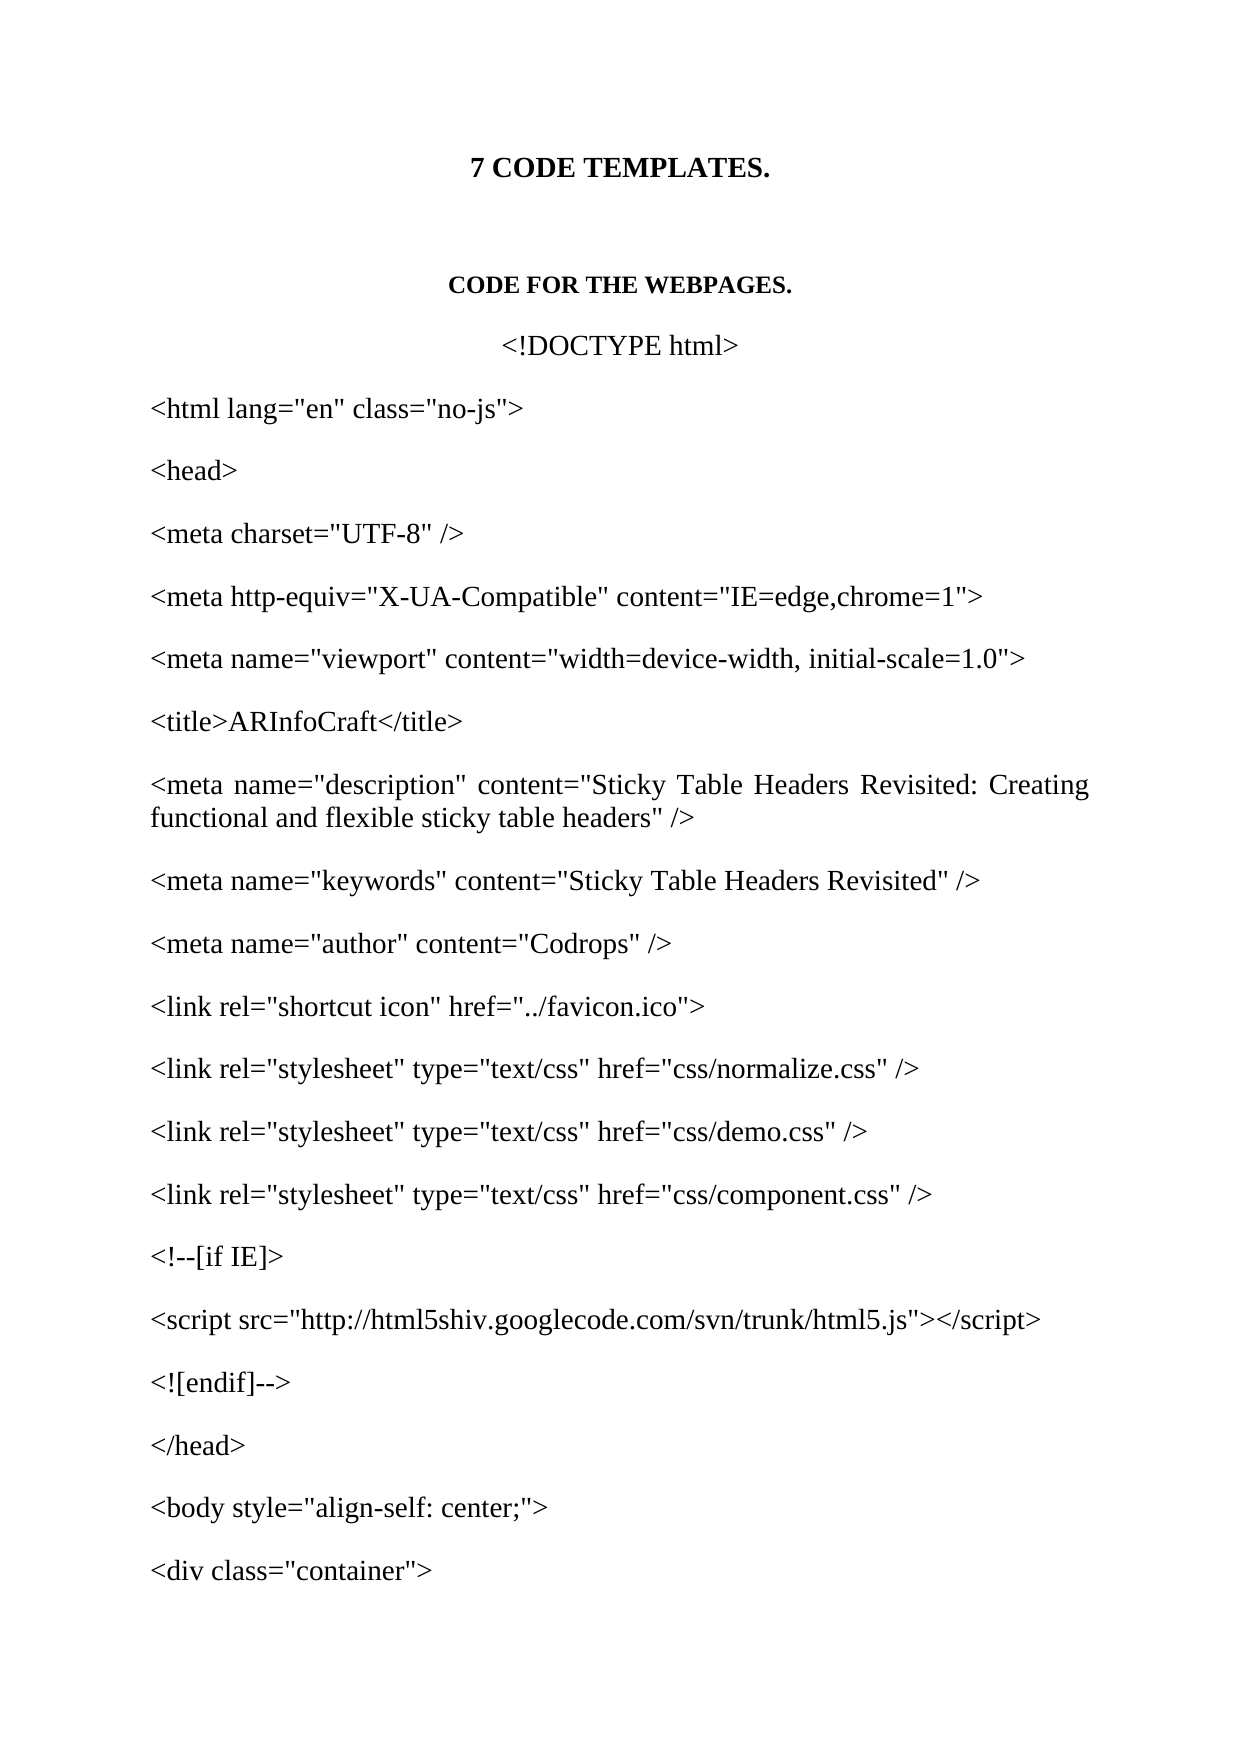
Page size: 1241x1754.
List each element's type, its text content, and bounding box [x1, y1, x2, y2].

text <link rel="stylesheet" type="text/css" href="css/component.css" /> [150, 1177, 1090, 1210]
text <!--[if IE]> [150, 1239, 1090, 1273]
text 7 CODE TEMPLATES. [150, 150, 1090, 183]
text <meta name="description" content="Sticky Table Headers Revisited: Creating functional and flexible sticky table headers" /> [150, 767, 1090, 834]
text <meta name="keywords" content="Sticky Table Headers Revisited" /> [150, 863, 1090, 897]
text <meta name="viewport" content="width=device-width, initial-scale=1.0"> [150, 642, 1090, 675]
text <meta charset="UTF-8" /> [150, 516, 1090, 550]
text </head> [150, 1428, 1090, 1461]
text <meta name="author" content="Codrops" /> [150, 926, 1090, 959]
text <script src="http://html5shiv.googlecode.com/svn/trunk/html5.js"></script> [150, 1302, 1090, 1336]
text <div class="container"> [150, 1553, 1090, 1587]
text <html lang="en" class="no-js"> [150, 391, 1090, 424]
text <head> [150, 453, 1090, 487]
text <title>ARInfoCraft</title> [150, 704, 1090, 738]
text <![endif]--> [150, 1365, 1090, 1398]
text CODE FOR THE WEBPAGES. <!DOCTYPE html> [150, 271, 1090, 362]
text <link rel="shortcut icon" href="../favicon.ico"> [150, 989, 1090, 1022]
text <body style="align-self: center;"> [150, 1490, 1090, 1524]
text <link rel="stylesheet" type="text/css" href="css/demo.css" /> [150, 1114, 1090, 1148]
text <meta http-equiv="X-UA-Compatible" content="IE=edge,chrome=1"> [150, 579, 1090, 612]
text <link rel="stylesheet" type="text/css" href="css/normalize.css" /> [150, 1051, 1090, 1085]
